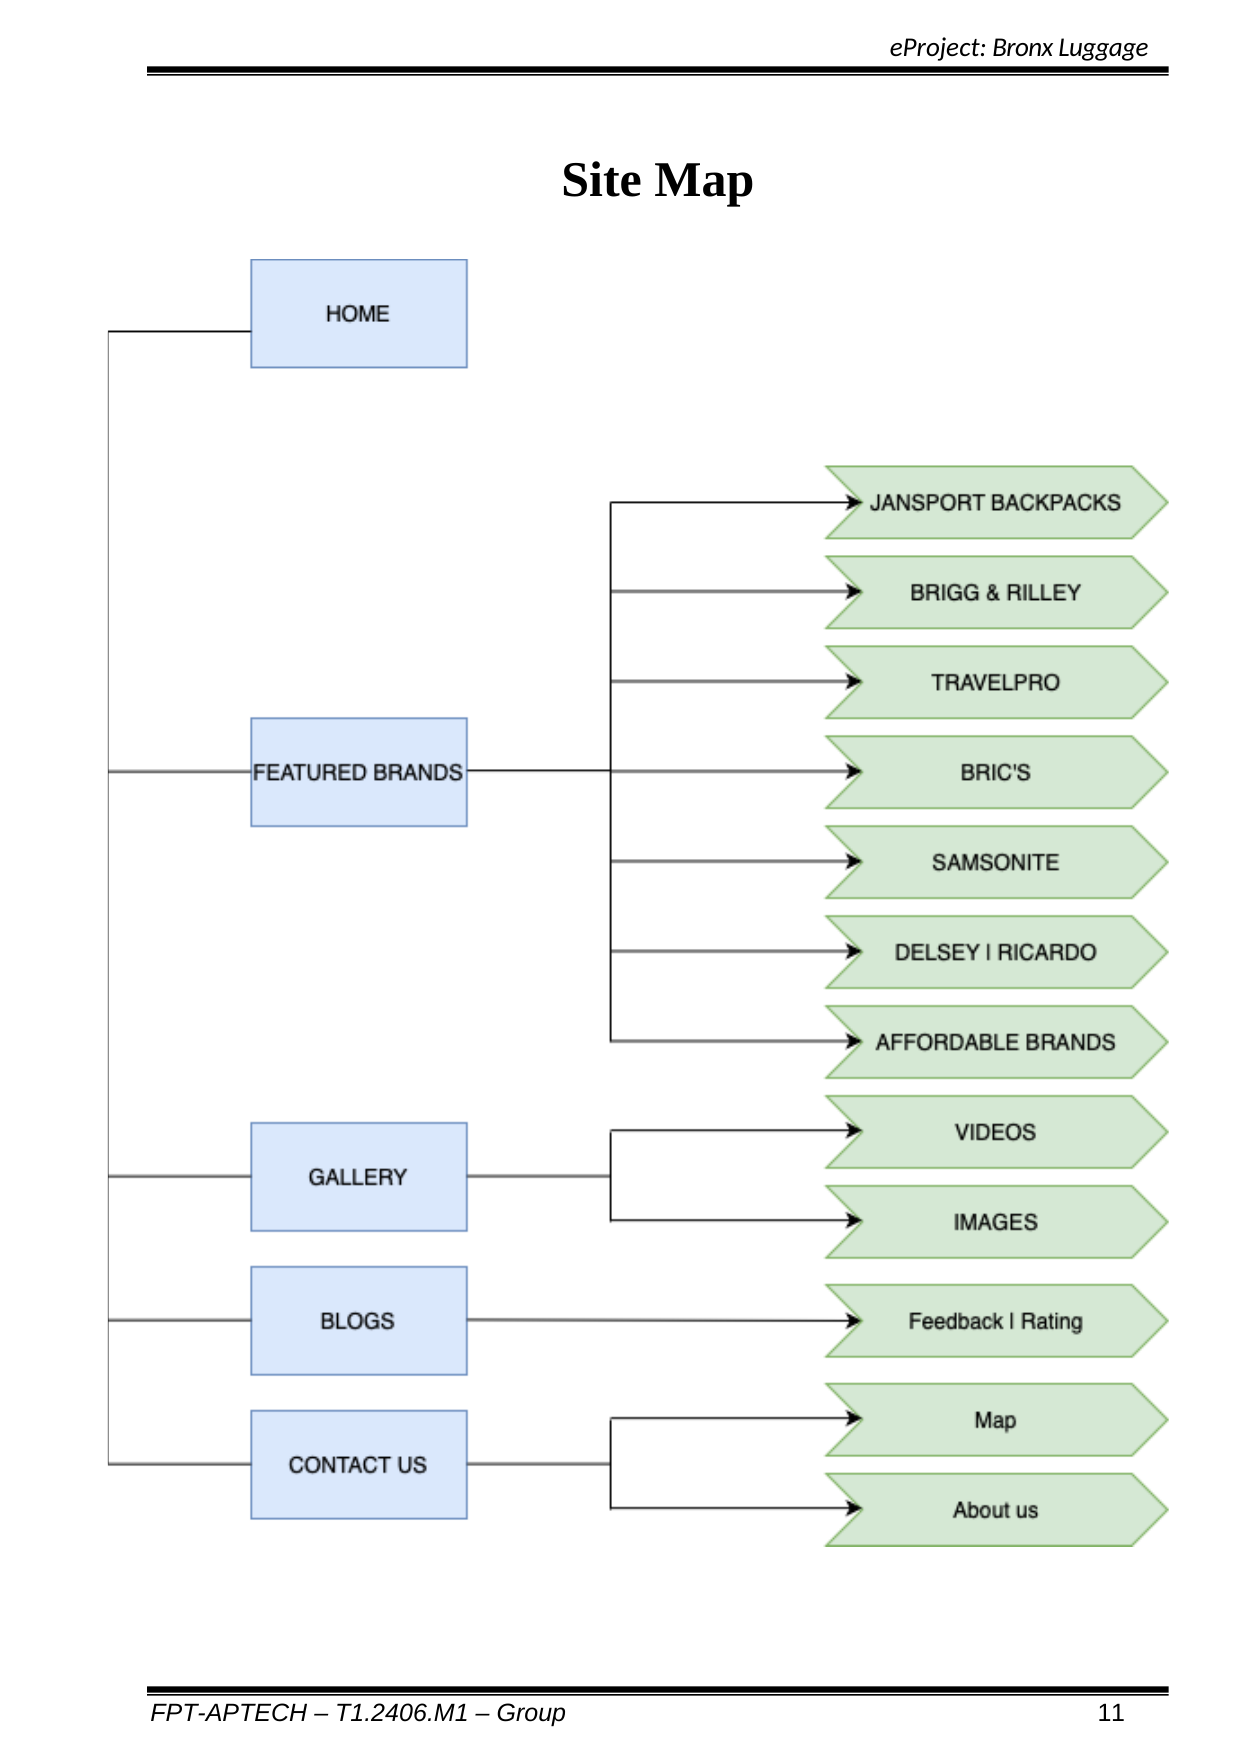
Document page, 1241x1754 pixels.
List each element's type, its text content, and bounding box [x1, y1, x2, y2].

subtitle Site Map [194, 150, 1121, 207]
picture [107, 259, 1169, 1547]
